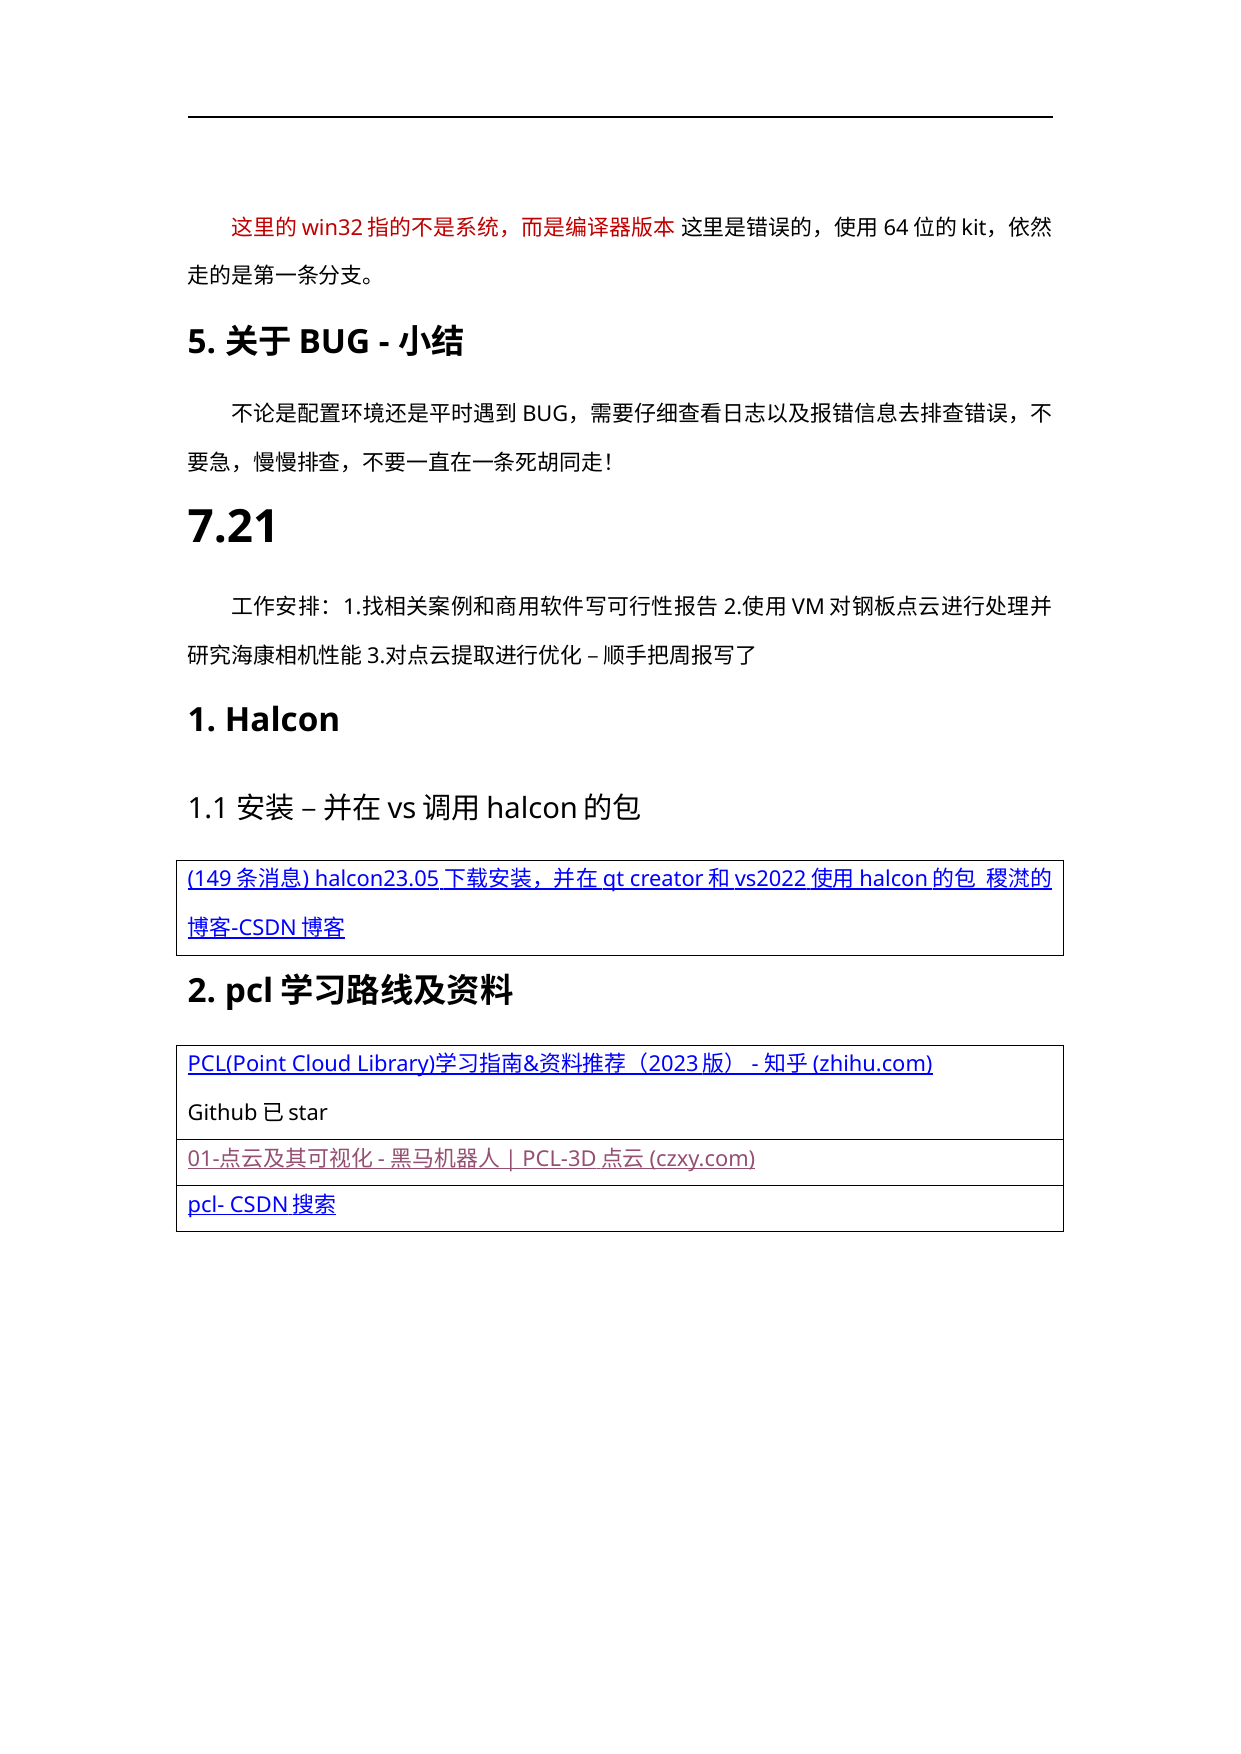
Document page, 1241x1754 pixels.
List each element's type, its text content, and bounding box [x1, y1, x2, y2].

text 不论是配置环境还是平时遇到BUG，需要仔细查看日志以及报错信息去排查错误，不要急，慢慢排查，不要一直在一条死胡同走！ [187, 396, 1053, 477]
subtitle 1.1 安装 – 并在vs调用halcon的包 [187, 774, 1053, 839]
text 这里的win32指的不是系统，而是编译器版本 这里是错误的，使用64位的kit，依然走的是第一条分支。 [187, 209, 1053, 291]
subtitle 关于BUG - 小结 [187, 306, 1053, 371]
text 工作安排：1.找相关案例和商用软件写可行性报告2.使用VM对钢板点云进行处理并研究海康相机性能3.对点云提取进行优化 – 顺手把周报写了 [187, 589, 1053, 670]
subtitle 1. Halcon [187, 686, 1053, 751]
subtitle 7.21 [187, 493, 1053, 558]
subtitle 2. pcl学习路线及资料 [187, 956, 1053, 1021]
table_cell pcl- CSDN搜索 [177, 1186, 1063, 1231]
table_cell 01-点云及其可视化 - 黑马机器人 | PCL-3D点云 (czxy.com) [177, 1140, 1063, 1185]
table_header PCL(Point Cloud Library)学习指南&资料推荐（2023版） - 知乎 (zhihu.com) Github已star [177, 1046, 1063, 1139]
table_header (149条消息) halcon23.05下载安装，并在qt creator和vs2022使用halcon的包_稷滼的博客-CSDN博客 [177, 861, 1063, 954]
